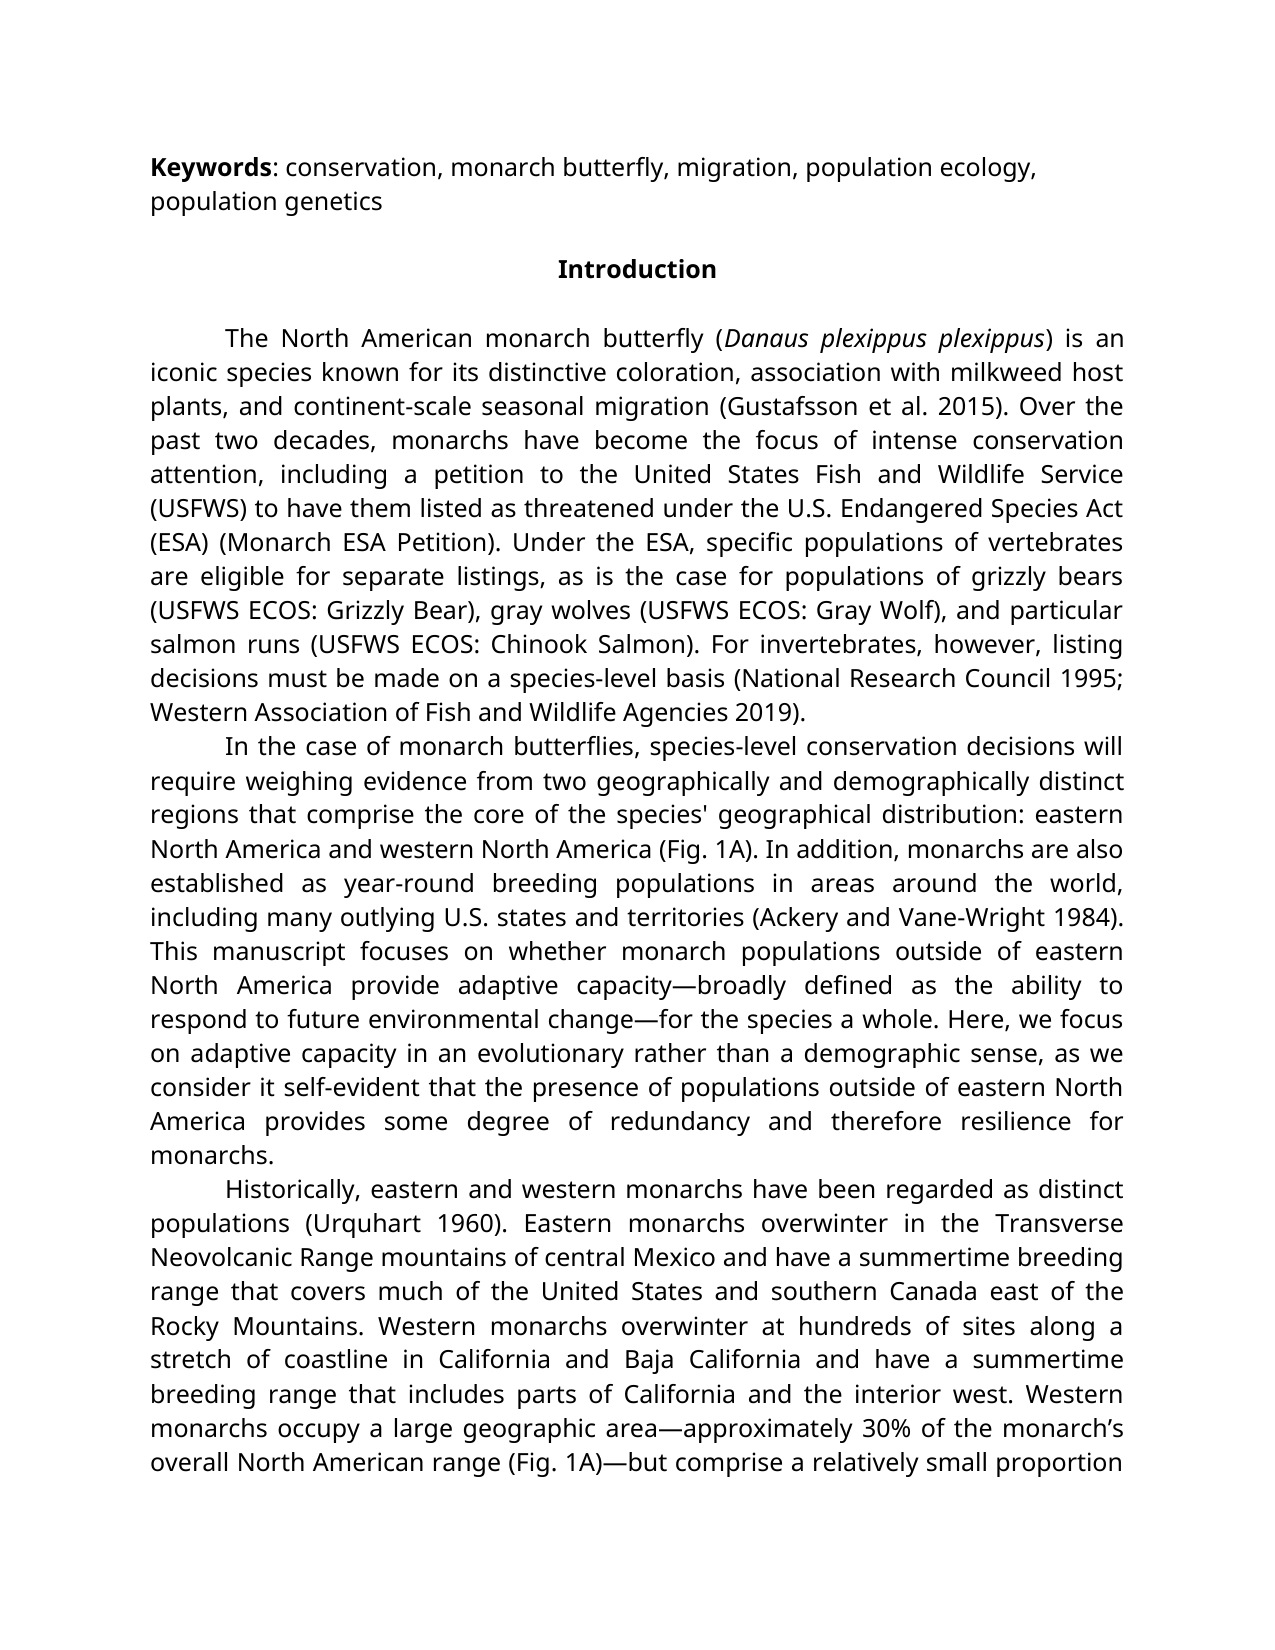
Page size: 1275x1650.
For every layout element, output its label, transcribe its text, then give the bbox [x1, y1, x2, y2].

text In the case of monarch butterflies, species-level conservation decisions will require weighing evidence from two geographically and demographically distinct regions that comprise the core of the species' geographical distribution: eastern North America and western North America (Fig. 1A). In addition, monarchs are also established as year-round breeding populations in areas around the world, including many outlying U.S. states and territories (Ackery and Vane-Wright 1984). This manuscript focuses on whether monarch populations outside of eastern North America provide adaptive capacity—broadly defined as the ability to respond to future environmental change—for the species a whole. Here, we focus on adaptive capacity in an evolutionary rather than a demographic sense, as we consider it self-evident that the presence of populations outside of eastern North America provides some degree of redundancy and therefore resilience for monarchs. [150, 729, 1125, 1172]
text The North American monarch butterfly (Danaus plexippus plexippus) is an iconic species known for its distinctive coloration, association with milkweed host plants, and continent-scale seasonal migration (Gustafsson et al. 2015). Over the past two decades, monarchs have become the focus of intense conservation attention, including a petition to the United States Fish and Wildlife Service (USFWS) to have them listed as threatened under the U.S. Endangered Species Act (ESA) (Monarch ESA Petition). Under the ESA, specific populations of vertebrates are eligible for separate listings, as is the case for populations of grizzly bears (USFWS ECOS: Grizzly Bear), gray wolves (USFWS ECOS: Gray Wolf), and particular salmon runs (USFWS ECOS: Chinook Salmon). For invertebrates, however, listing decisions must be made on a species-level basis (National Research Council 1995; Western Association of Fish and Wildlife Agencies 2019). [150, 320, 1125, 729]
text Keywords: conservation, monarch butterfly, migration, population ecology, population genetics [150, 150, 1125, 218]
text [150, 1172, 1125, 1478]
text Introduction [150, 252, 1125, 286]
